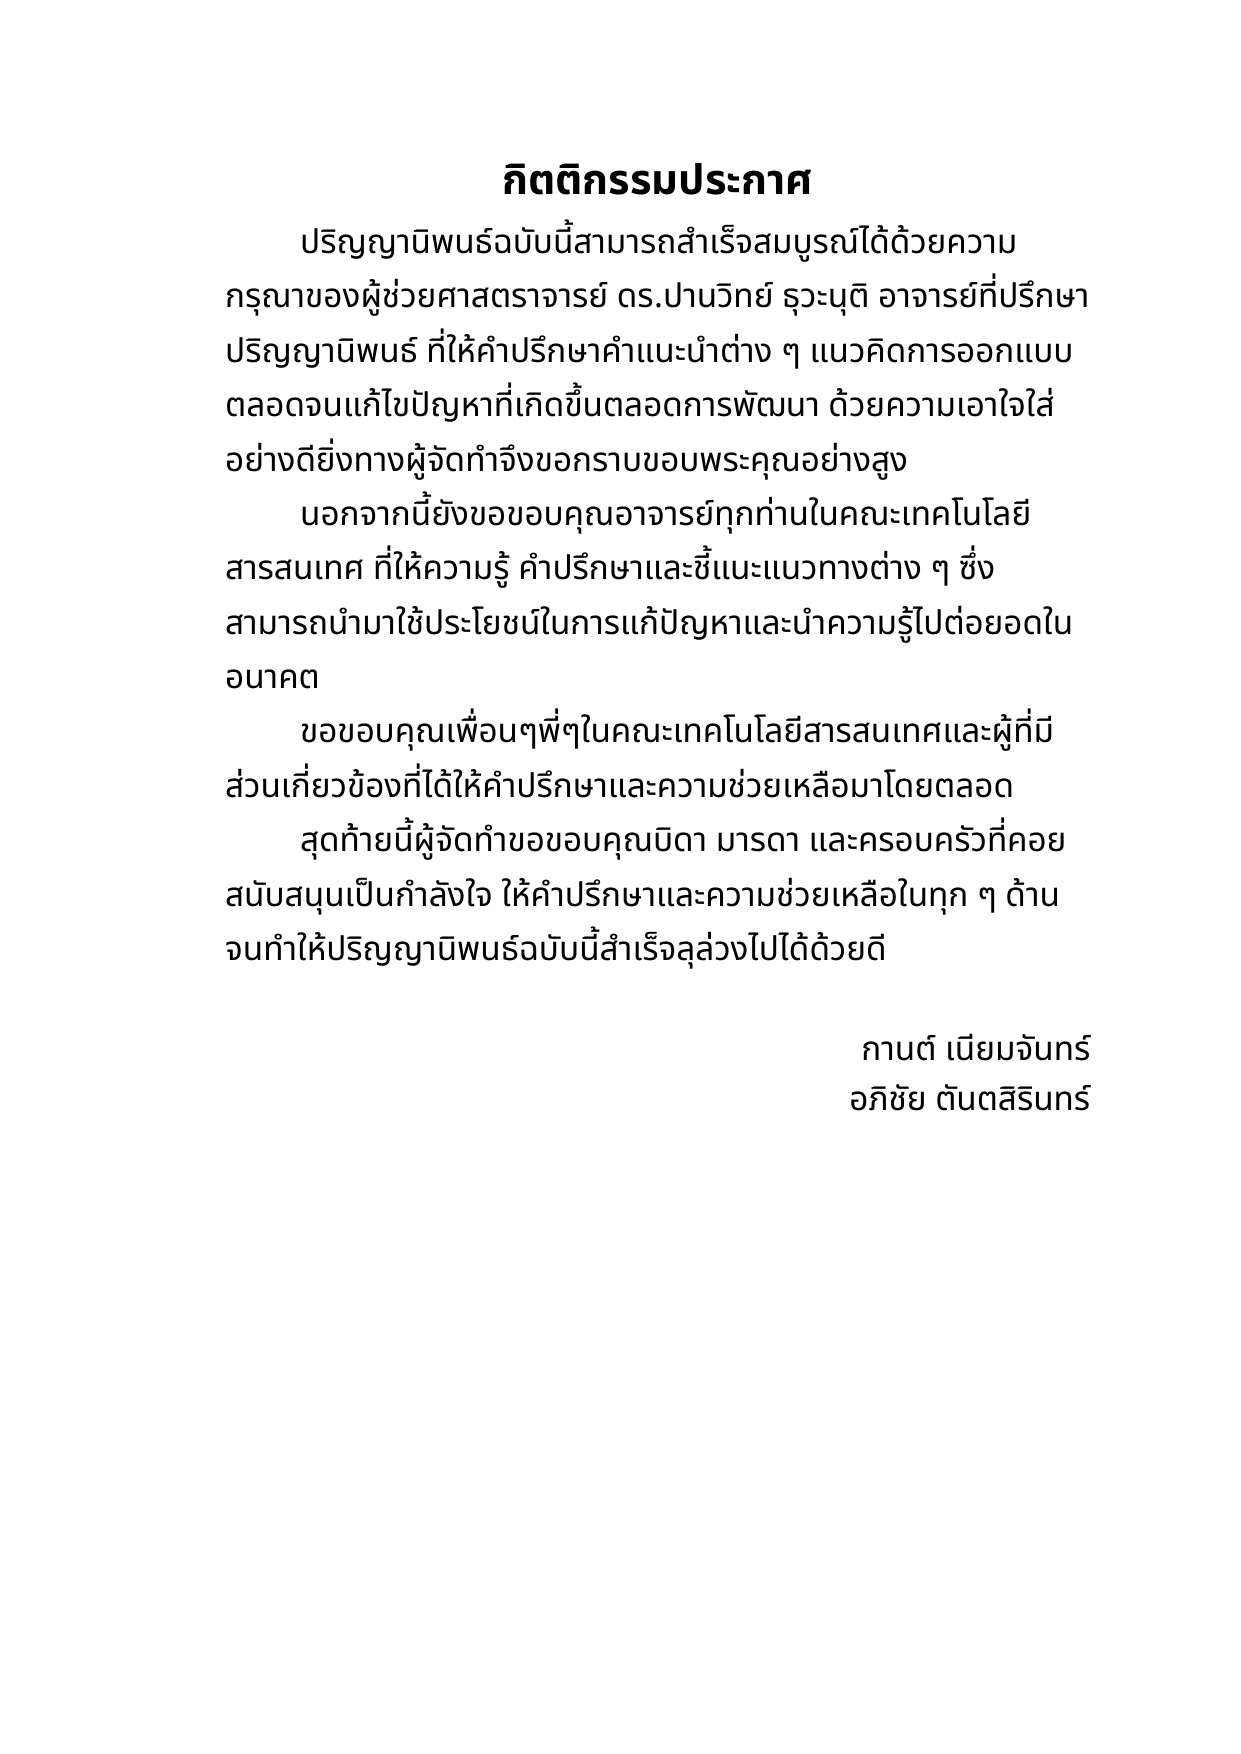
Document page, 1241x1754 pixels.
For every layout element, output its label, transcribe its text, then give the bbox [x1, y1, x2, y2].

text ขอขอบคุณเพื่อนๆพี่ๆในคณะเทคโนโลยีสารสนเทศและผู้ที่มีส่วนเกี่ยวข้องที่ได้ให้คำปรึกษาและความช่วยเหลือมาโดยตลอด [225, 707, 1090, 812]
text สุดท้ายนี้ผู้จัดทำขอขอบคุณบิดา มารดา และครอบครัวที่คอยสนับสนุนเป็นกำลังใจ ให้คำปรึกษาและความช่วยเหลือในทุก ๆ ด้าน จนทำให้ปริญญานิพนธ์ฉบับนี้สำเร็จลุล่วงไปได้ด้วยดี [225, 816, 1090, 975]
text ปริญญานิพนธ์ฉบับนี้สามารถสำเร็จสมบูรณ์ได้ด้วยความกรุณาของผู้ช่วยศาสตราจารย์ ดร.ปานวิทย์ ธุวะนุติ อาจารย์ที่ปรึกษาปริญญานิพนธ์ ที่ให้คำปรึกษาคำแนะนำต่าง ๆ แนวคิดการออกแบบตลอดจนแก้ไขปัญหาที่เกิดขึ้นตลอดการพัฒนา ด้วยความเอาใจใส่อย่างดียิ่งทางผู้จัดทำจึงขอกราบขอบพระคุณอย่างสูง [225, 218, 1090, 486]
text นอกจากนี้ยังขอขอบคุณอาจารย์ทุกท่านในคณะเทคโนโลยีสารสนเทศ ที่ให้ความรู้ คำปรึกษาและชี้แนะแนวทางต่าง ๆ ซึ่งสามารถนำมาใช้ประโยชน์ในการแก้ปัญหาและนำความรู้ไปต่อยอดในอนาคต [225, 490, 1090, 703]
subtitle กิตติกรรมประกาศ [225, 150, 1090, 213]
text อภิชัย ตันตสิรินทร์ [225, 1075, 1090, 1307]
text กานต์ เนียมจันทร์ [225, 1025, 1090, 1075]
